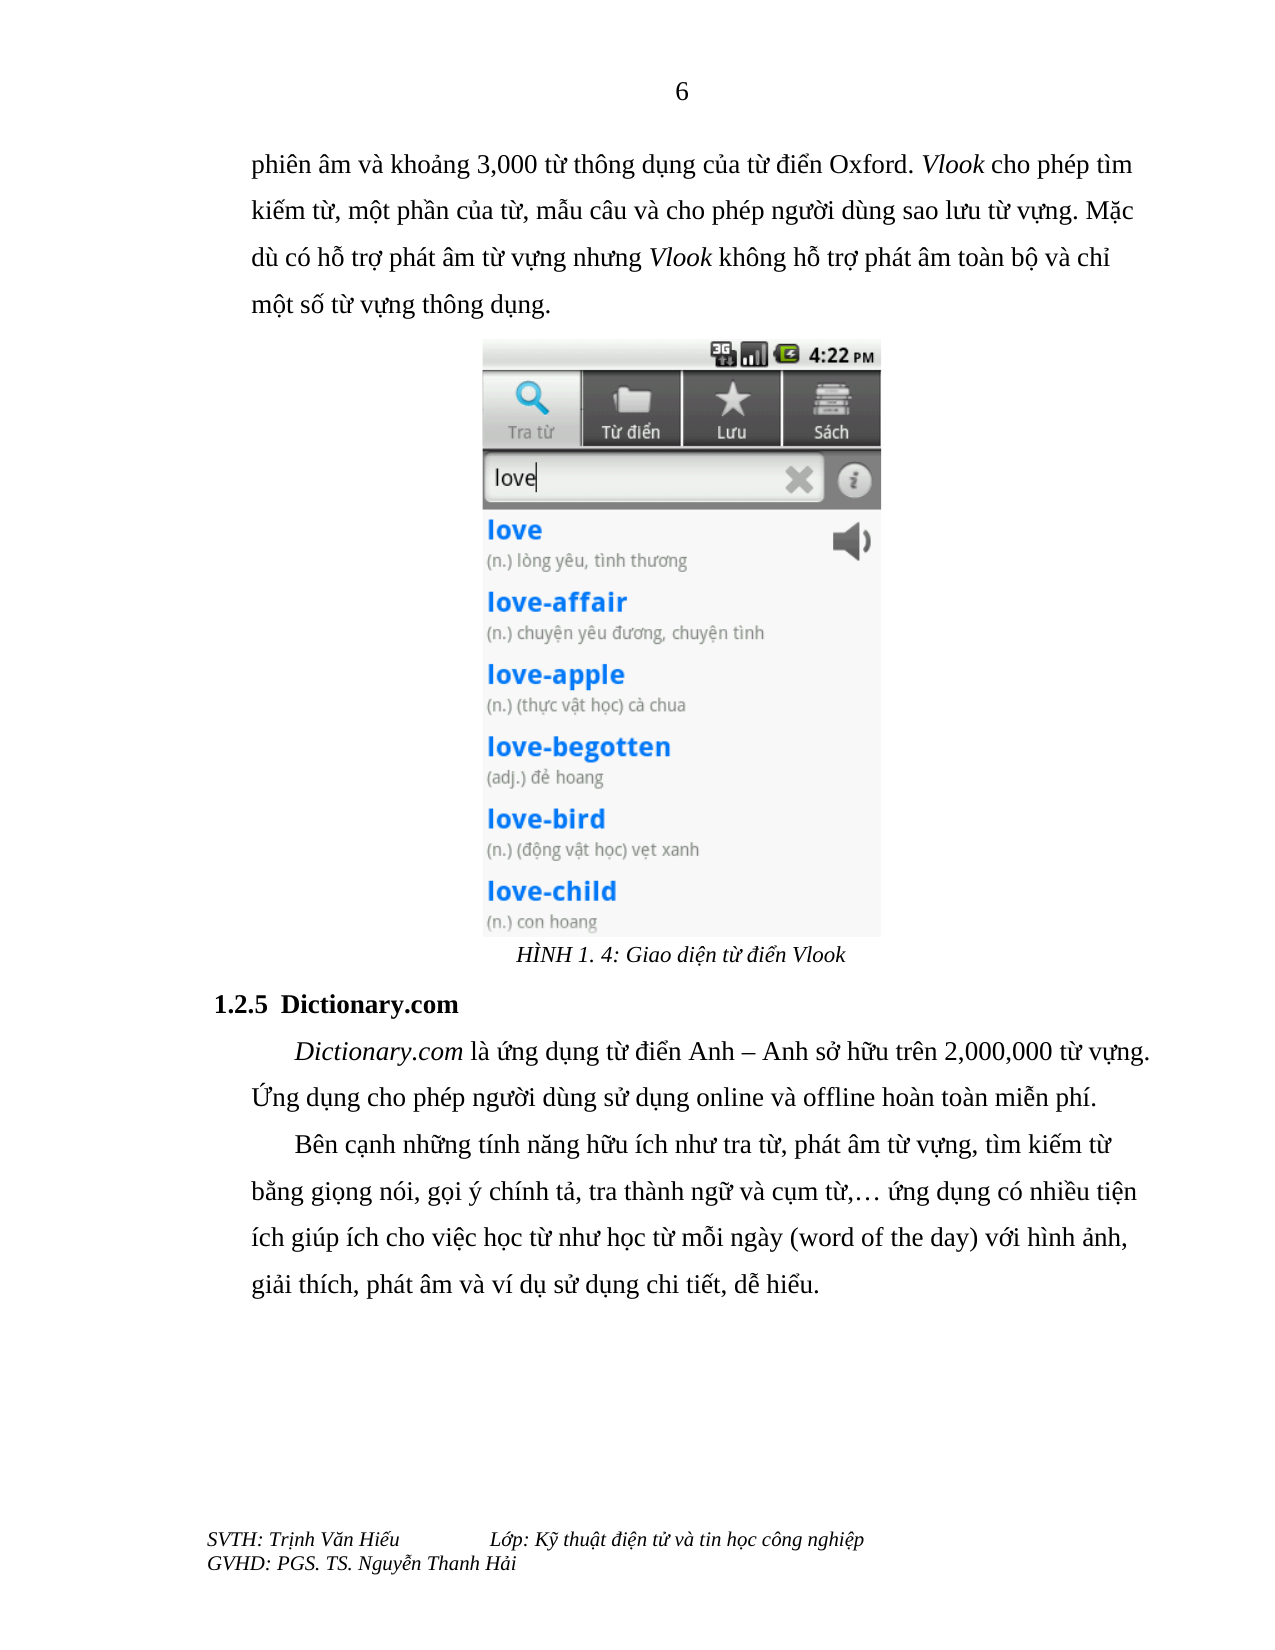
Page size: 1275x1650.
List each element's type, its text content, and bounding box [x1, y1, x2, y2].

picture [482, 339, 882, 937]
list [251, 148, 1157, 319]
list Dictionary.com là ứng dụng từ điển Anh – Anh sở hữu trên 2,000,000 từ vựng. Ứng dụng cho phép người dùng sử dụng online và offline hoàn toàn miễn phí. [251, 1035, 1157, 1113]
list Bên cạnh những tính năng hữu ích như tra từ, phát âm từ vựng, tìm kiếm từ bằng giọng nói, gọi ý chính tả, tra thành ngữ và cụm từ,… ứng dụng có nhiều tiện ích giúp ích cho việc học từ như học từ mỗi ngày (word of the day) với hình ảnh, giải thích, phát âm và ví dụ sử dụng chi tiết, dễ hiểu. [251, 1128, 1157, 1299]
list Dictionary.com [214, 988, 1157, 1019]
text HÌNH 1. 4: Giao diện từ điển Vlook [207, 941, 1157, 967]
